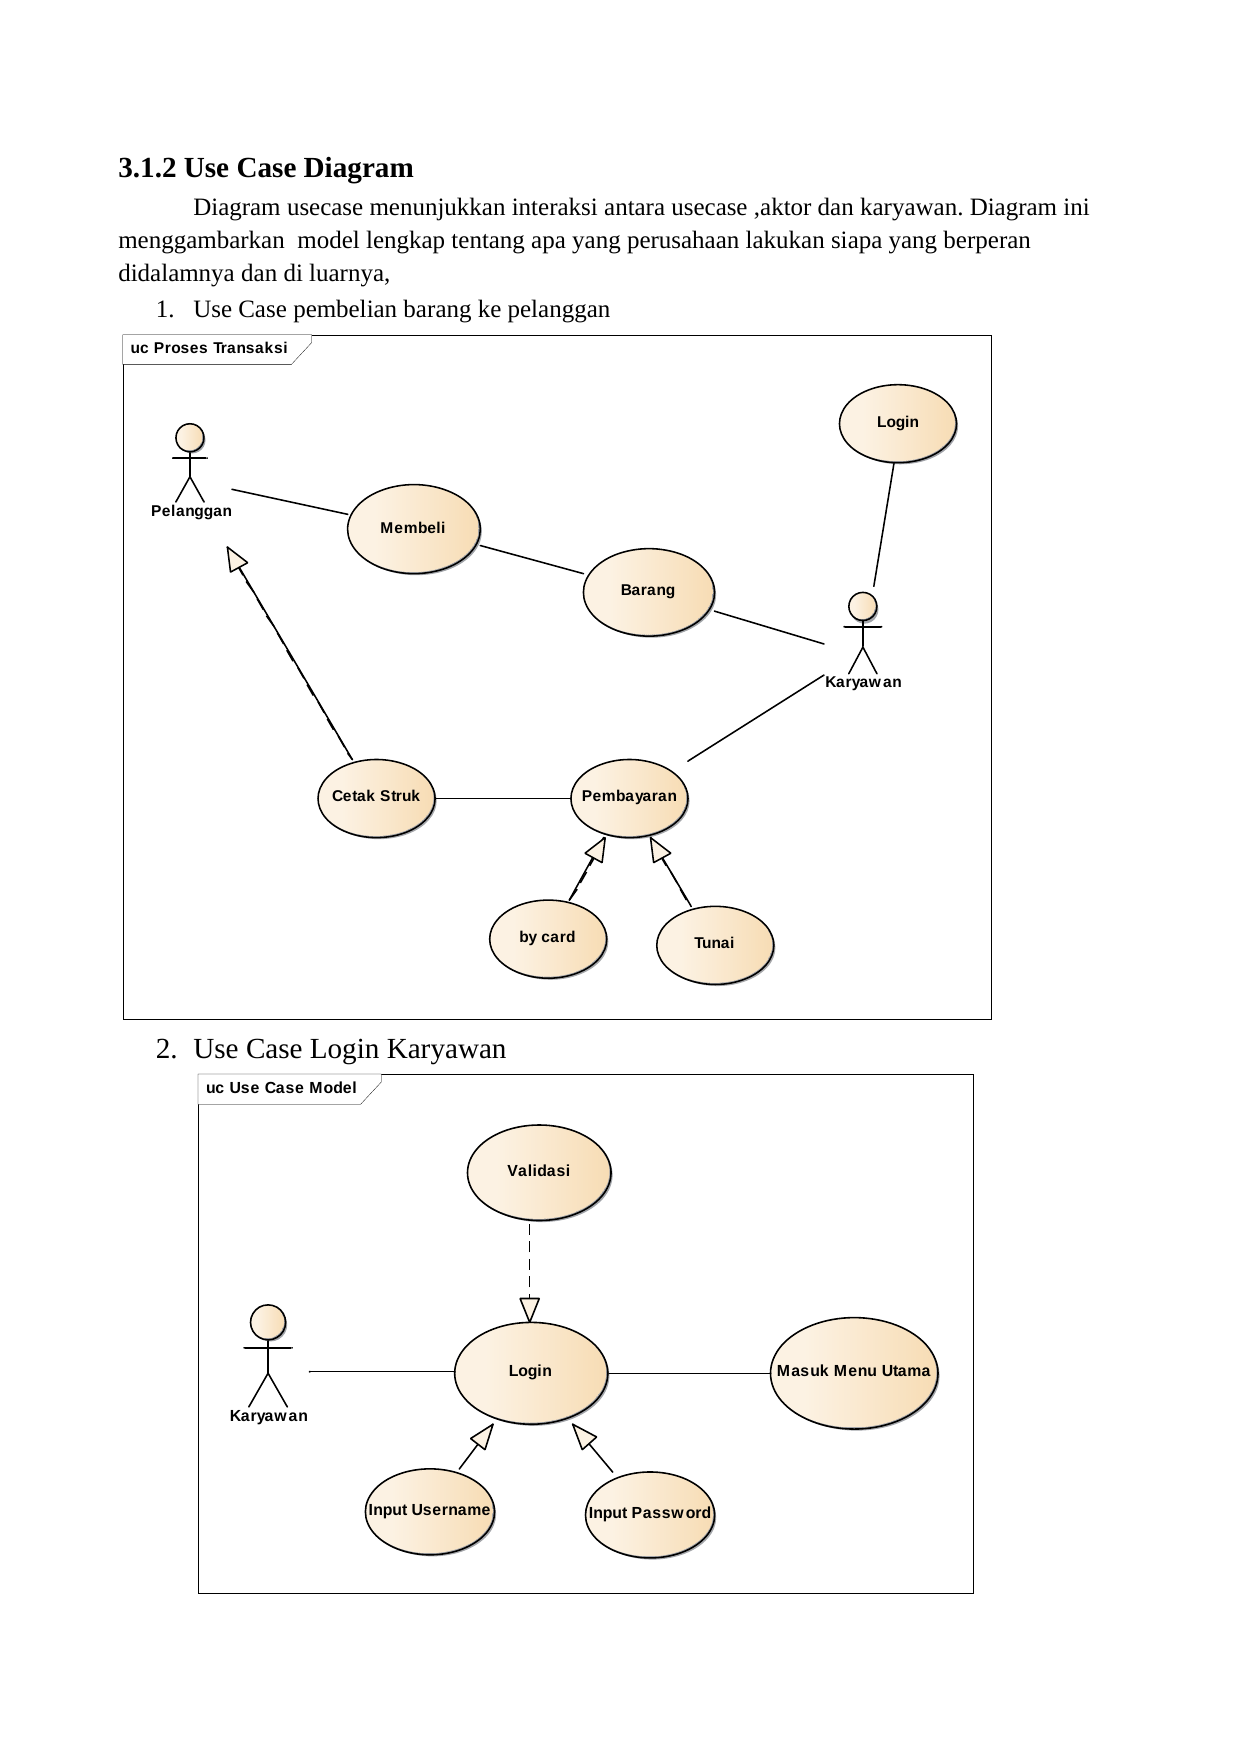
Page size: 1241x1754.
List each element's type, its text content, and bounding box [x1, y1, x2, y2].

list Use Case pembelian barang ke pelanggan [156, 294, 1090, 323]
list Use Case Login Karyawan [156, 1031, 1090, 1064]
text Diagram usecase menunjukkan interaksi antara usecase ,aktor dan karyawan. Diagram ini menggambarkan model lengkap tentang apa yang perusahaan lakukan siapa yang berperan didalamnya dan di luarnya, [118, 192, 1090, 286]
text 3.1.2 Use Case Diagram [118, 150, 1090, 183]
